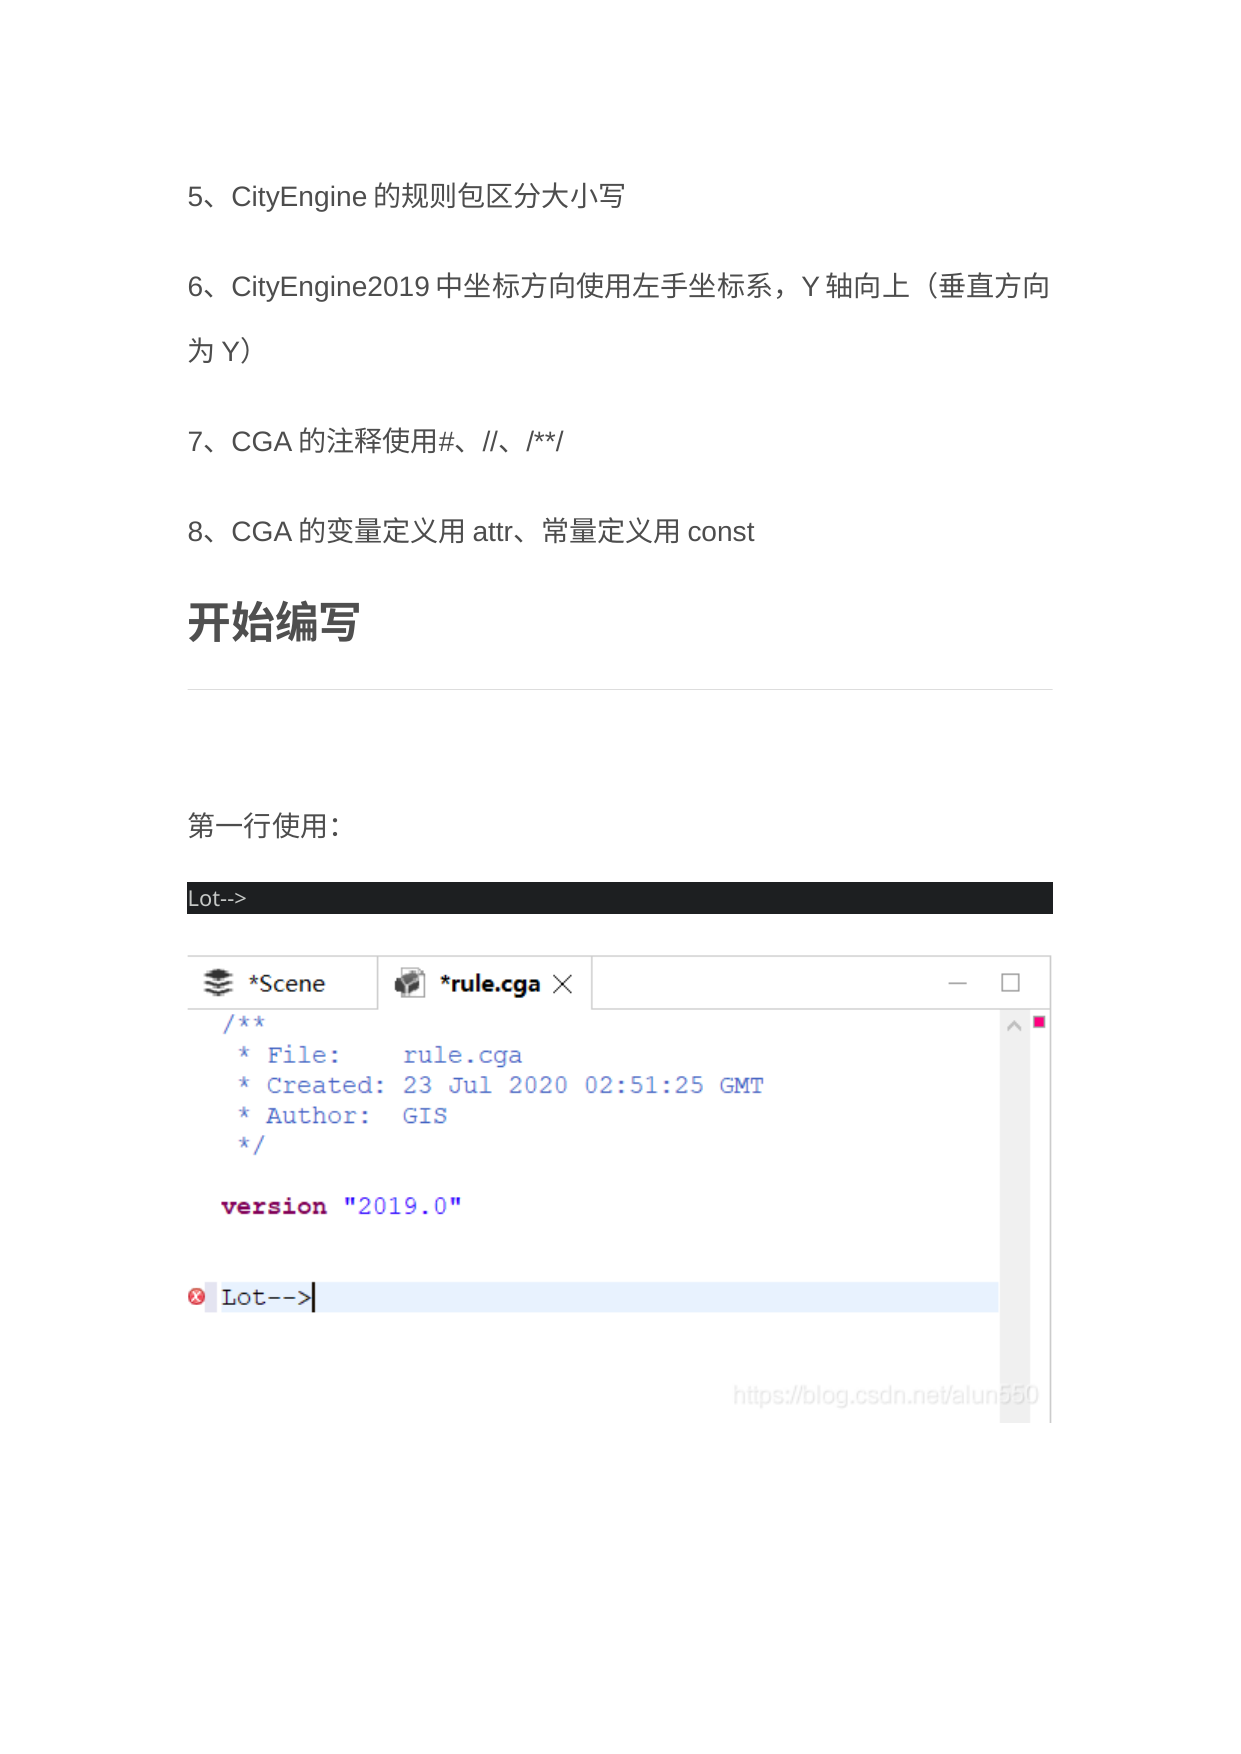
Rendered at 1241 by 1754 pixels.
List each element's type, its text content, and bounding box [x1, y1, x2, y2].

text 第一行使用： [187, 792, 1053, 857]
text 8、CGA的变量定义用attr、常量定义用const [187, 497, 1053, 562]
text Lot--> [187, 882, 1053, 914]
text 6、CityEngine2019中坐标方向使用左手坐标系，Y轴向上（垂直方向为Y） [187, 252, 1053, 382]
picture [187, 952, 1053, 1423]
text 7、CGA的注释使用#、//、/**/ [187, 407, 1053, 472]
text 5、CityEngine的规则包区分大小写 [187, 162, 1053, 227]
subtitle 开始编写 [187, 587, 1053, 652]
